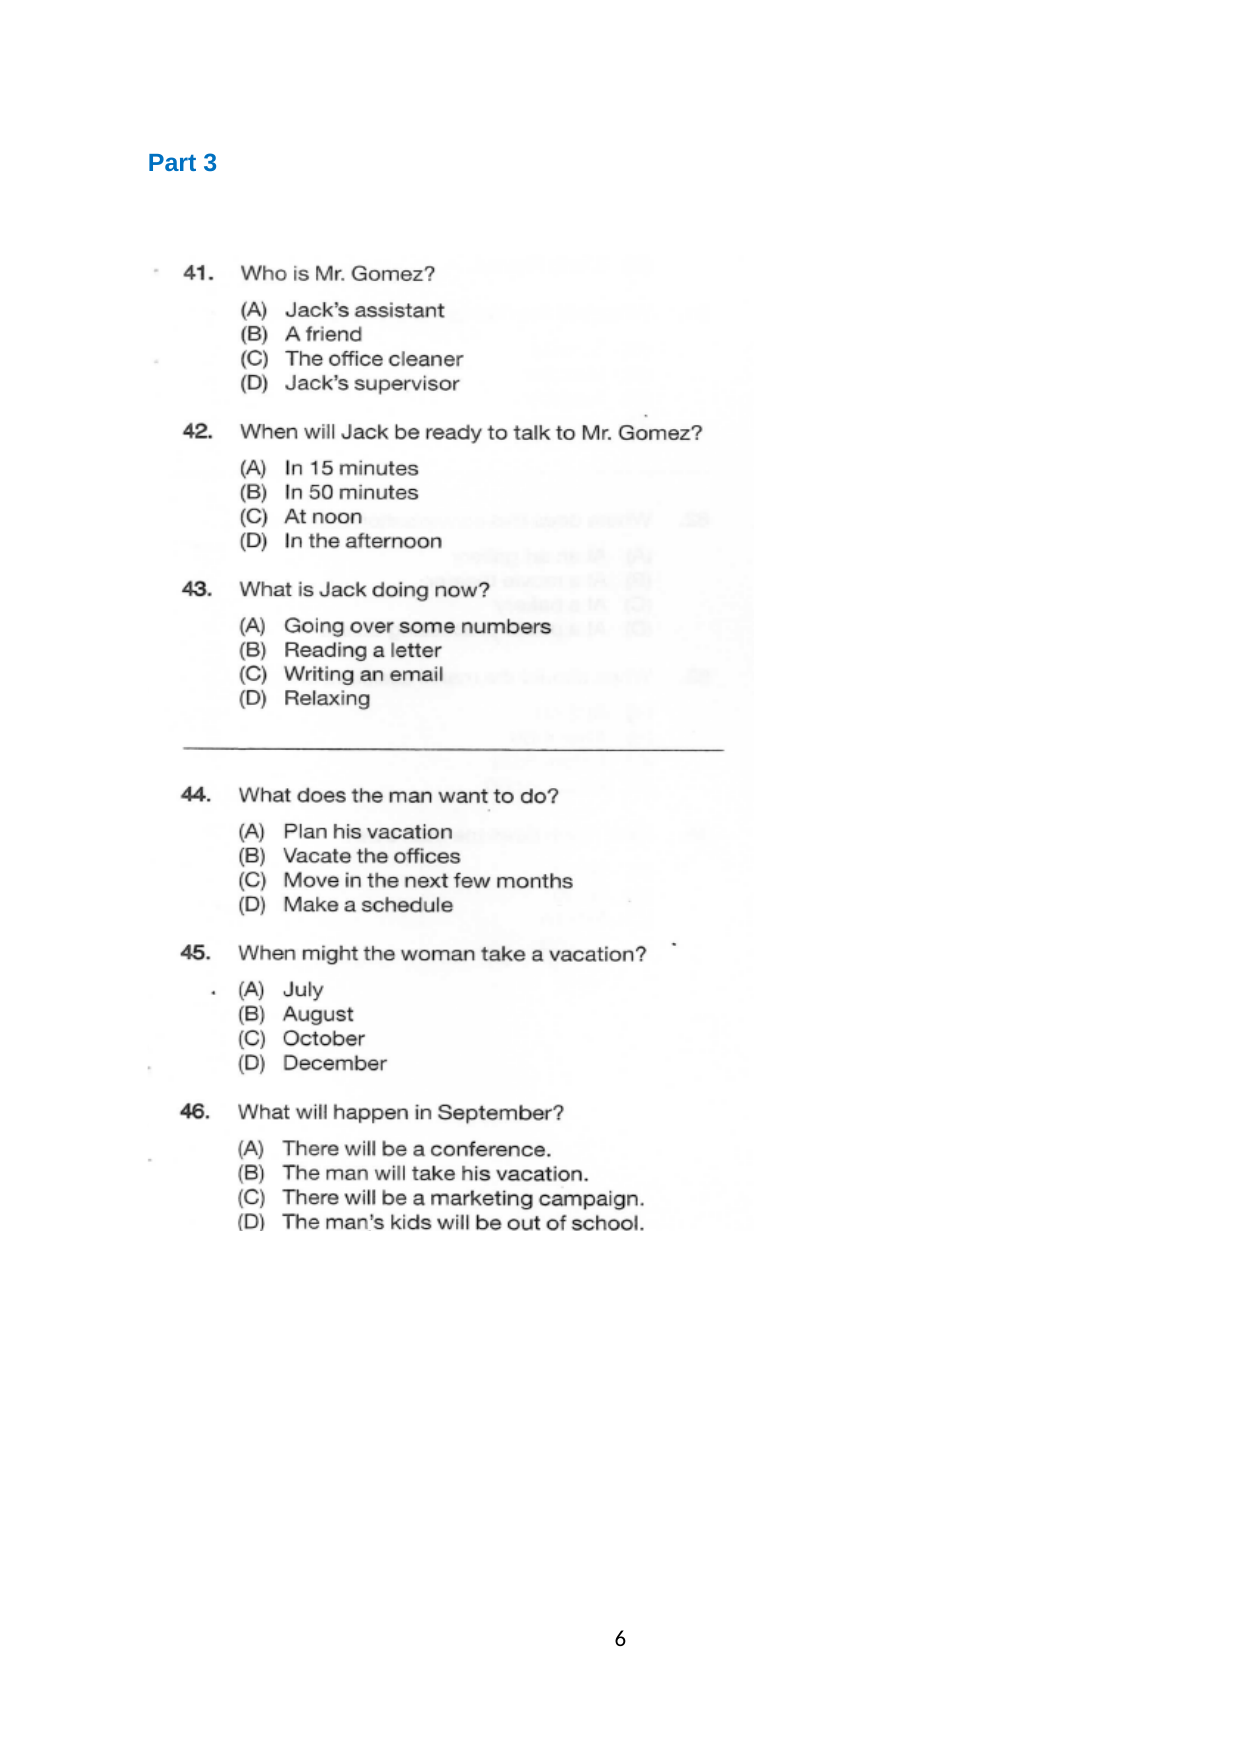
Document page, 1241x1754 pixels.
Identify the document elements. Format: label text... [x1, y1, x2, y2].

text Part 3 [148, 148, 1093, 176]
picture [147, 254, 754, 1231]
